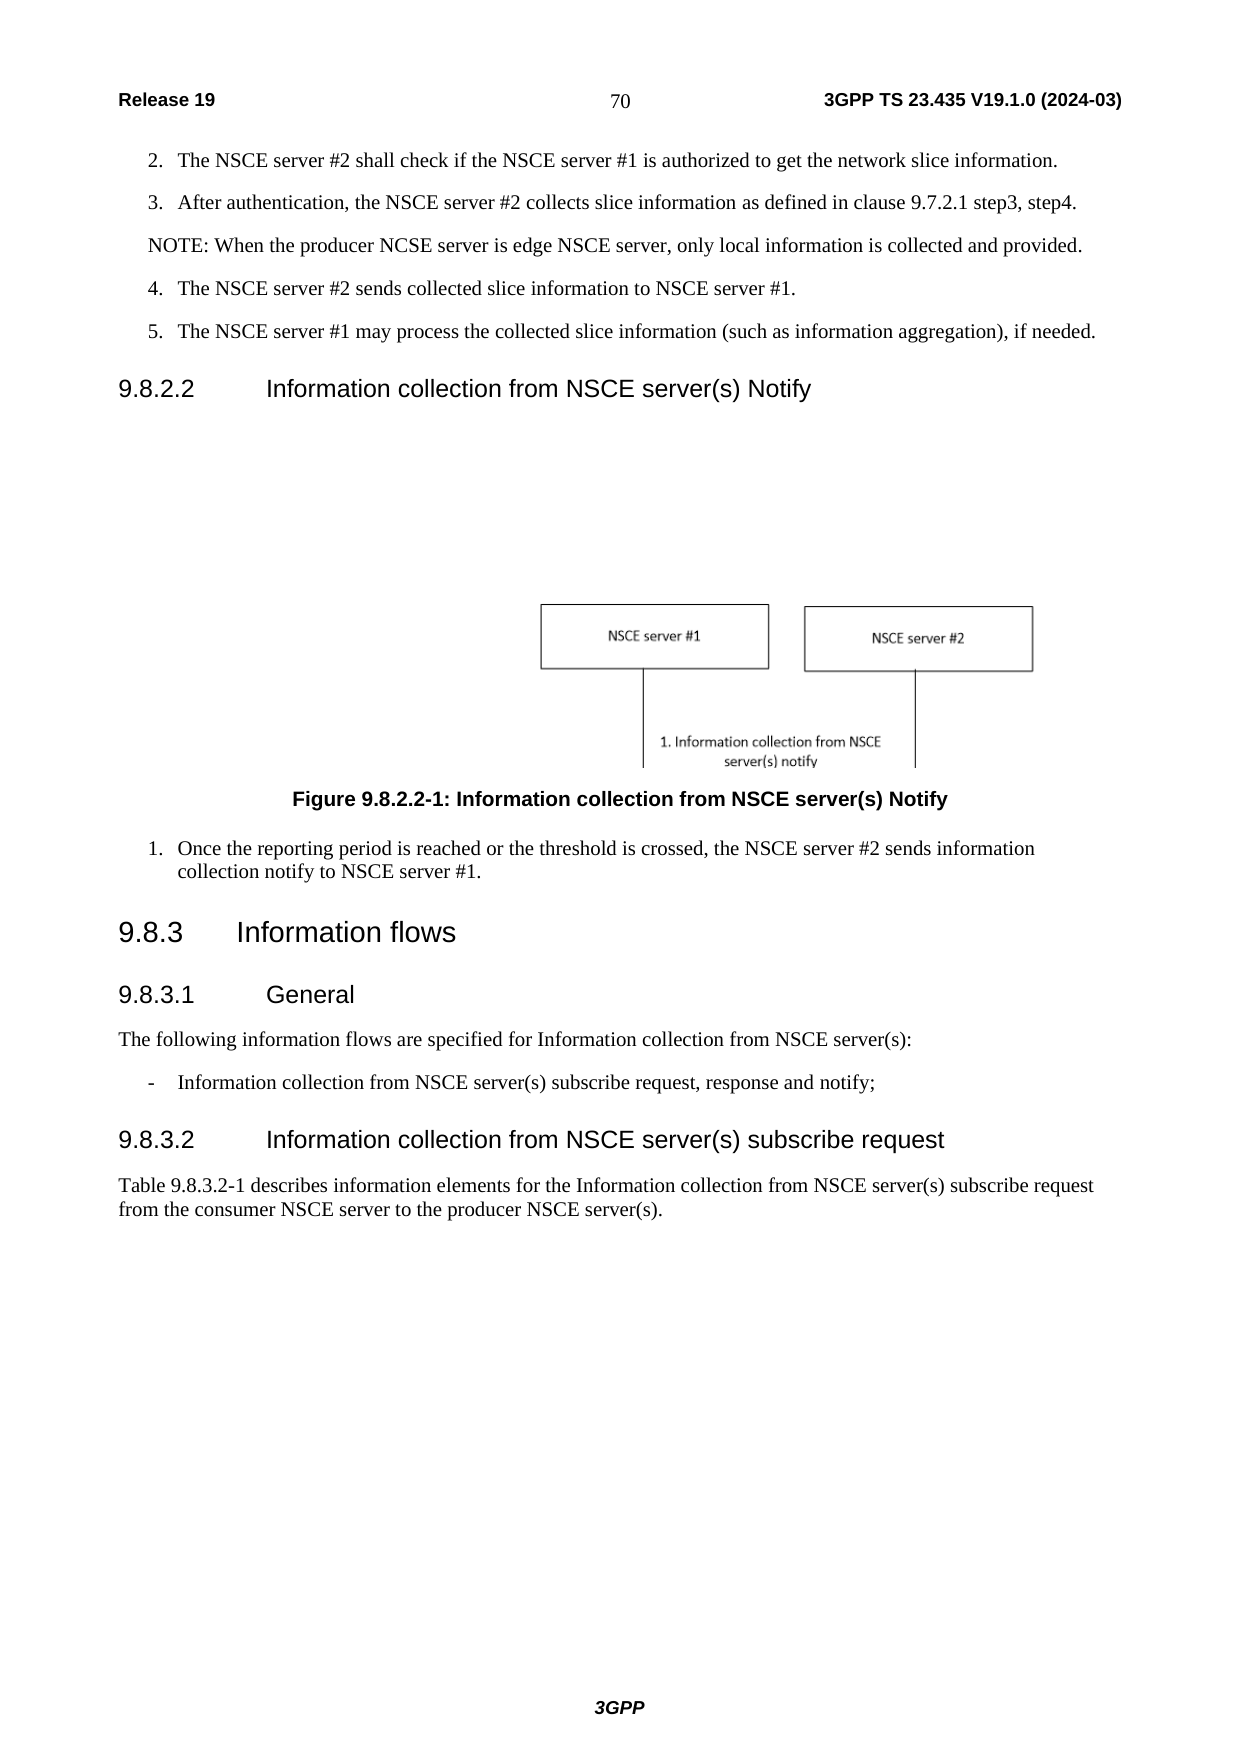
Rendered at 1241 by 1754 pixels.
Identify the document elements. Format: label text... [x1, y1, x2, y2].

text 2. The NSCE server #2 shall check if the NSCE server #1 is authorized to get the network slice information. [148, 147, 1122, 172]
text The following information flows are specified for Information collection from NSCE server(s): [118, 1027, 1122, 1051]
text 4. The NSCE server #2 sends collected slice information to NSCE server #1. [148, 276, 1122, 300]
subtitle 9.8.2.2 Information collection from NSCE server(s) Notify [118, 374, 1122, 403]
text NOTE: When the producer NCSE server is edge NSCE server, only local information is collected and provided. [148, 233, 1122, 257]
text Figure 9.8.2.2-1: Information collection from NSCE server(s) Notify [118, 786, 1122, 810]
subtitle 9.8.3.2 Information collection from NSCE server(s) subscribe request [118, 1125, 1122, 1154]
text 1. Once the reporting period is reached or the threshold is crossed, the NSCE server #2 sends information collection notify to NSCE server #1. [148, 835, 1122, 883]
subtitle 9.8.3 Information flows [118, 915, 1122, 948]
subtitle 9.8.3.1 General [118, 979, 1122, 1008]
text - Information collection from NSCE server(s) subscribe request, response and notify; [148, 1070, 1122, 1094]
text Table 9.8.3.2-1 describes information elements for the Information collection from NSCE server(s) subscribe request from the consumer NSCE server to the producer NSCE server(s). [118, 1173, 1122, 1221]
text 5. The NSCE server #1 may process the collected slice information (such as information aggregation), if needed. [148, 319, 1122, 343]
text 3. After authentication, the NSCE server #2 collects slice information as defined in clause 9.7.2.1 step3, step4. [148, 190, 1122, 214]
